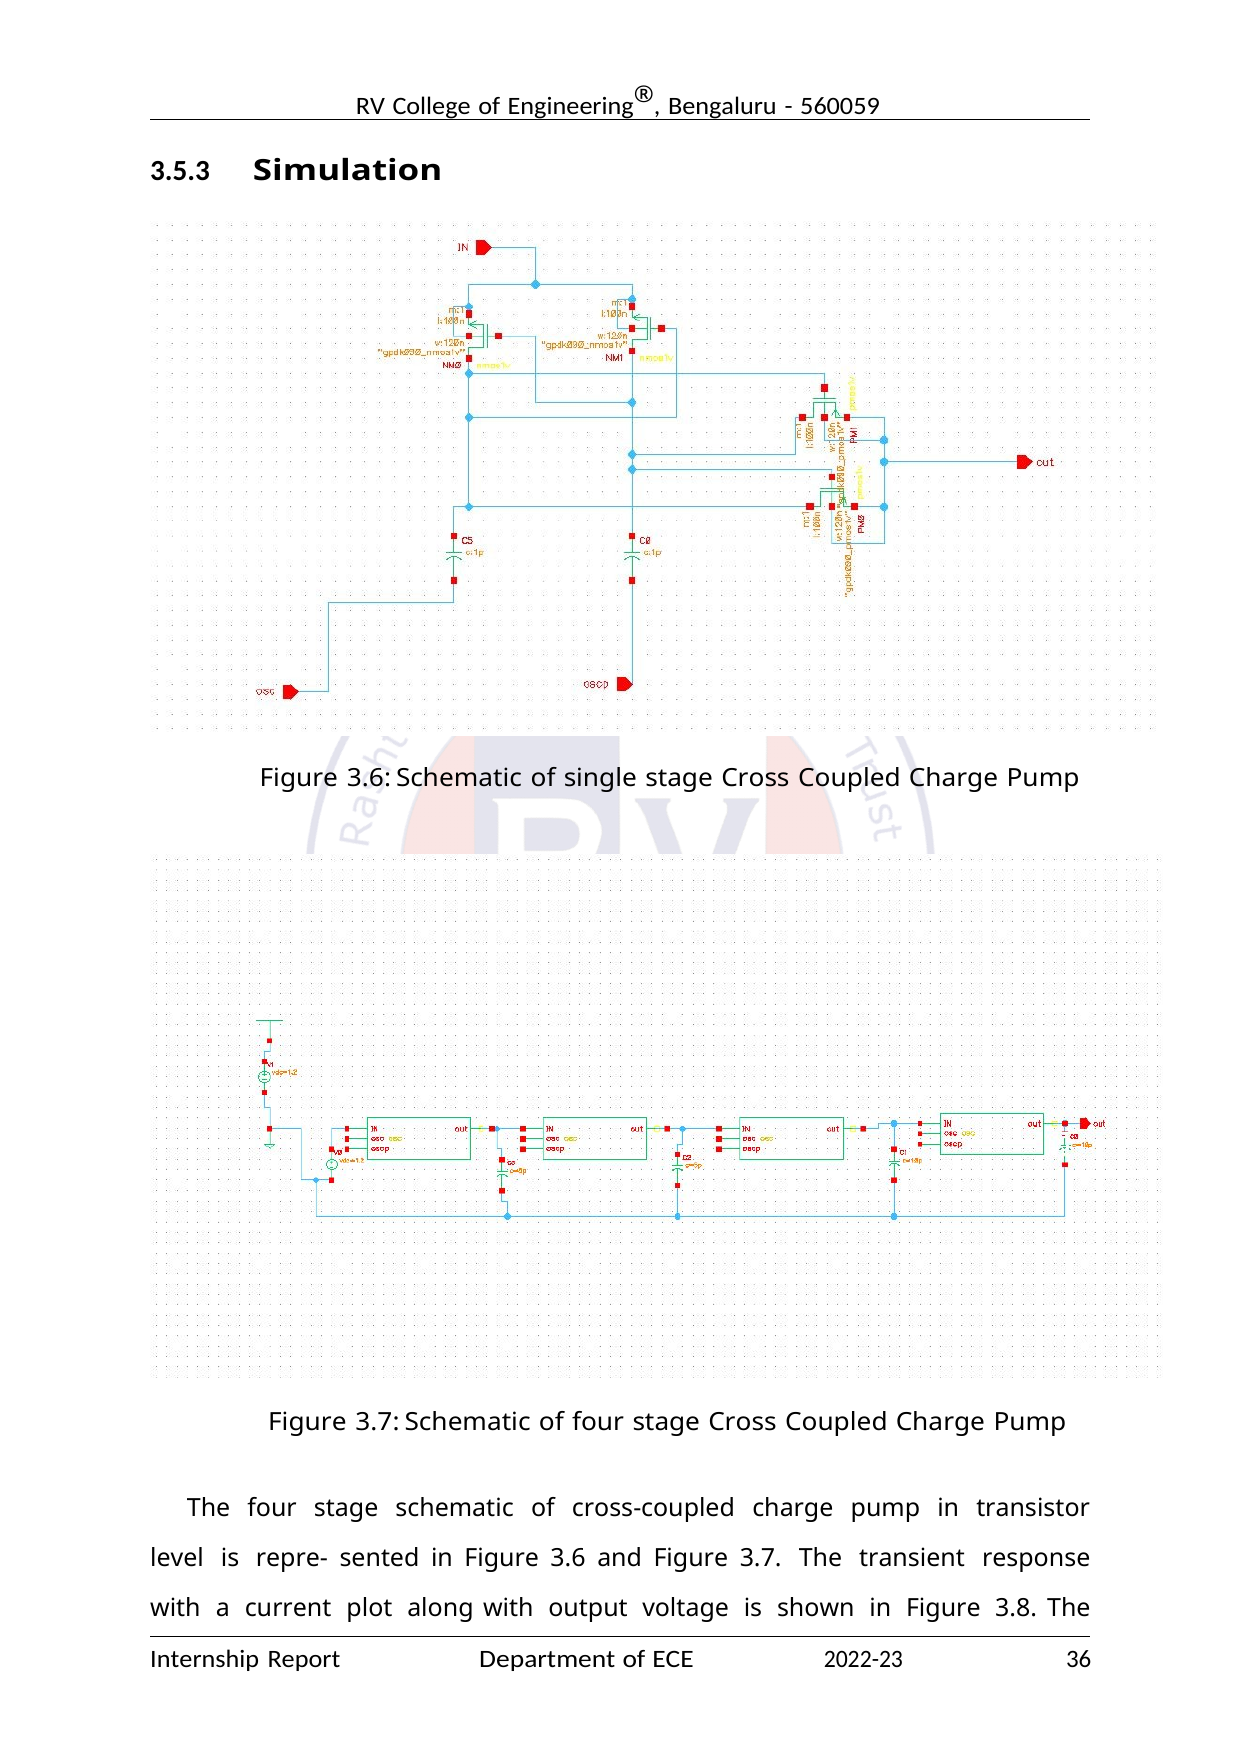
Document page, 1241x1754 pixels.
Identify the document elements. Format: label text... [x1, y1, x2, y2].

text Figure 3.7: Schematic of four stage Cross Coupled Charge Pump [268, 1404, 1240, 1438]
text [150, 1490, 1090, 1624]
picture [150, 189, 1232, 1563]
text Figure 3.6: Schematic of single stage Cross Coupled Charge Pump [259, 235, 1240, 793]
list Simulation [150, 149, 1240, 189]
